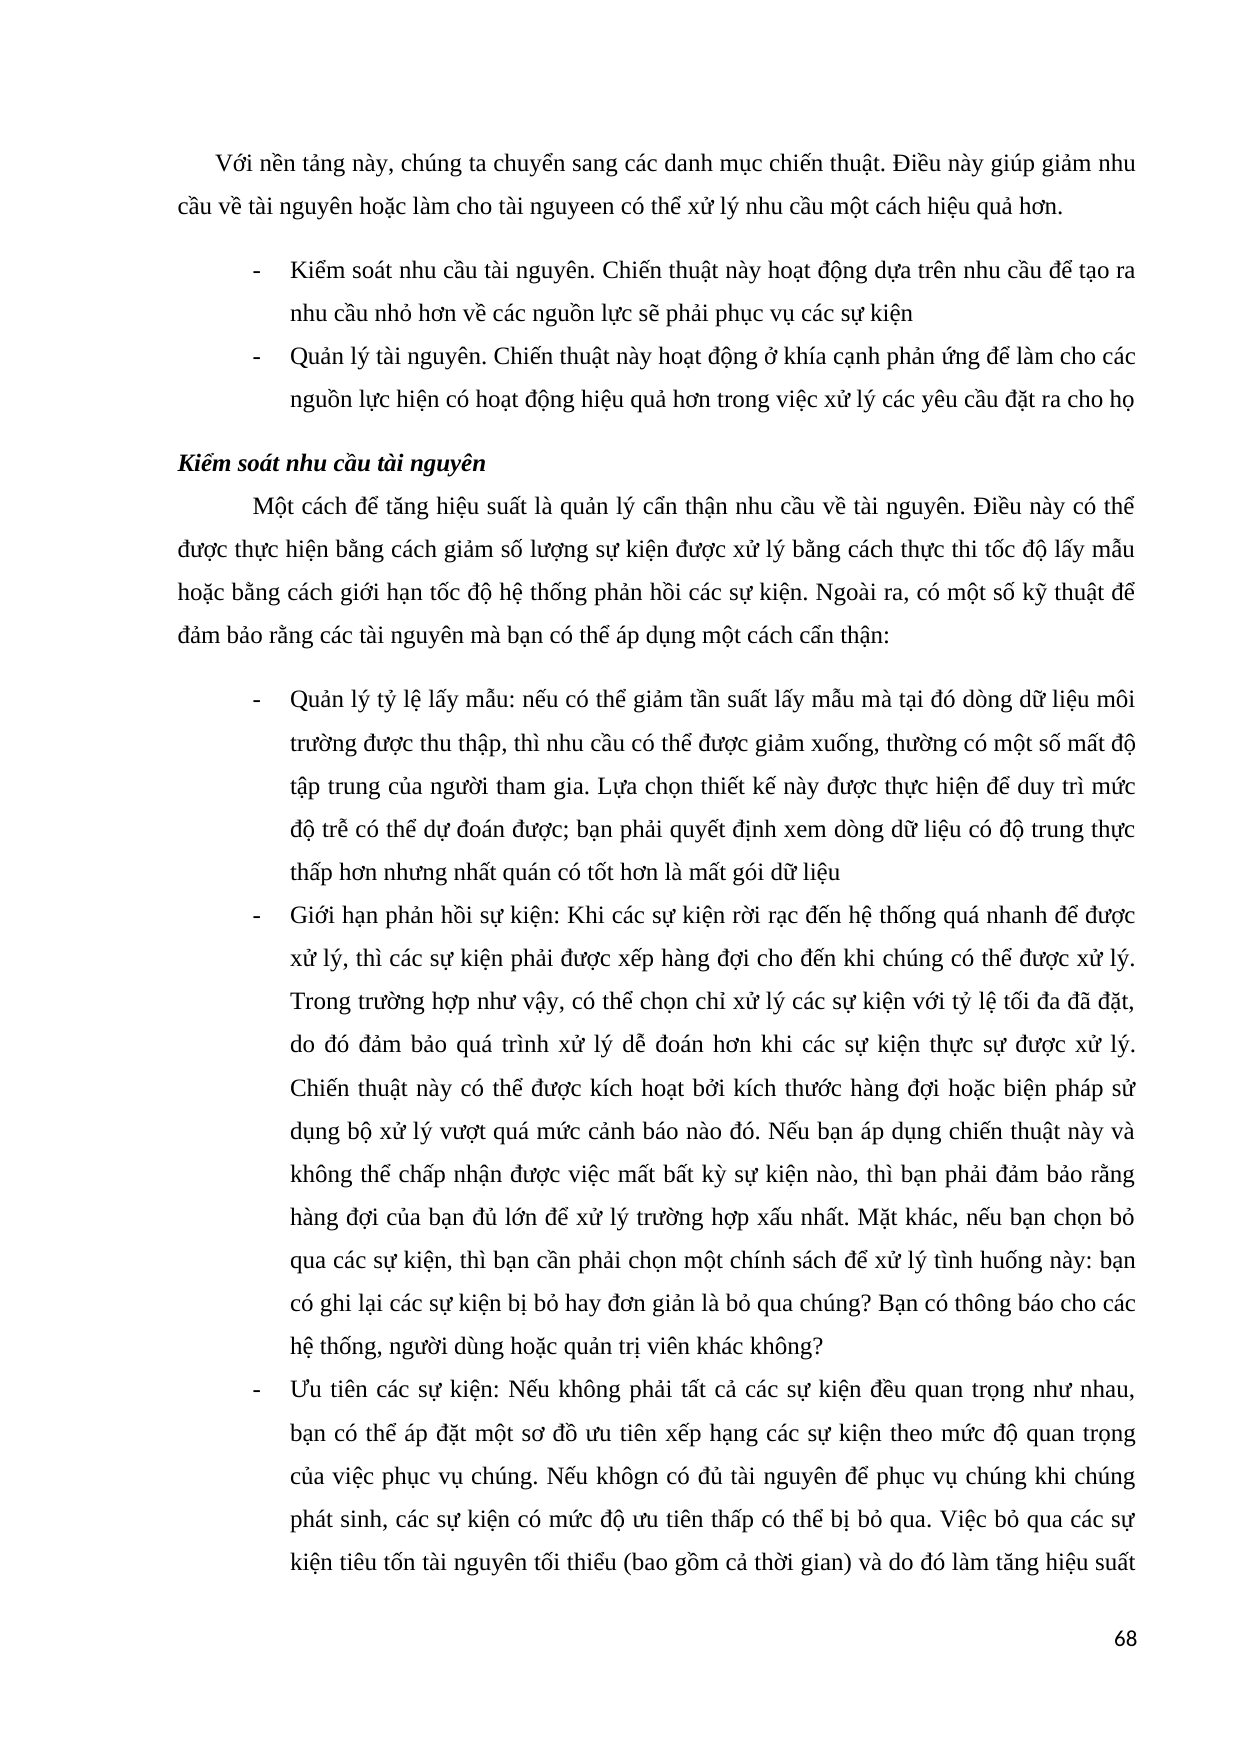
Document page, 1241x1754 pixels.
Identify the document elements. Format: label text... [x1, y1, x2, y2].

list Giới hạn phản hồi sự kiện: Khi các sự kiện rời rạc đến hệ thống quá nhanh để được xử lý, thì các sự kiện phải được xếp hàng đợi cho đến khi chúng có thể được xử lý. Trong trường hợp như vậy, có thể chọn chỉ xử lý các sự kiện với tỷ lệ tối đa đã đặt, do đó đảm bảo quá trình xử lý dễ đoán hơn khi các sự kiện thực sự được xử lý. Chiến thuật này có thể được kích hoạt bởi kích thước hàng đợi hoặc biện pháp sử dụng bộ xử lý vượt quá mức cảnh báo nào đó. Nếu bạn áp dụng chiến thuật này và không thể chấp nhận được việc mất bất kỳ sự kiện nào, thì bạn phải đảm bảo rằng hàng đợi của bạn đủ lớn để xử lý trường hợp xấu nhất. Mặt khác, nếu bạn chọn bỏ qua các sự kiện, thì bạn cần phải chọn một chính sách để xử lý tình huống này: bạn có ghi lại các sự kiện bị bỏ hay đơn giản là bỏ qua chúng? Bạn có thông báo cho các hệ thống, người dùng hoặc quản trị viên khác không? [252, 900, 1137, 1360]
text Kiểm soát nhu cầu tài nguyên [177, 448, 1137, 477]
list Quản lý tài nguyên. Chiến thuật này hoạt động ở khía cạnh phản ứng để làm cho các nguồn lực hiện có hoạt động hiệu quả hơn trong việc xử lý các yêu cầu đặt ra cho họ [252, 341, 1137, 413]
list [252, 1374, 1137, 1576]
text Một cách để tăng hiệu suất là quản lý cẩn thận nhu cầu về tài nguyên. Điều này có thể được thực hiện bằng cách giảm số lượng sự kiện được xử lý bằng cách thực thi tốc độ lấy mẫu hoặc bằng cách giới hạn tốc độ hệ thống phản hồi các sự kiện. Ngoài ra, có một số kỹ thuật để đảm bảo rằng các tài nguyên mà bạn có thể áp dụng một cách cẩn thận: [177, 491, 1137, 649]
text Với nền tảng này, chúng ta chuyển sang các danh mục chiến thuật. Điều này giúp giảm nhu cầu về tài nguyên hoặc làm cho tài nguyeen có thể xử lý nhu cầu một cách hiệu quả hơn. [177, 148, 1137, 219]
list Kiểm soát nhu cầu tài nguyên. Chiến thuật này hoạt động dựa trên nhu cầu để tạo ra nhu cầu nhỏ hơn về các nguồn lực sẽ phải phục vụ các sự kiện [252, 255, 1137, 327]
list Quản lý tỷ lệ lấy mẫu: nếu có thể giảm tần suất lấy mẫu mà tại đó dòng dữ liệu môi trường được thu thập, thì nhu cầu có thể được giảm xuống, thường có một số mất độ tập trung của người tham gia. Lựa chọn thiết kế này được thực hiện để duy trì mức độ trễ có thể dự đoán được; bạn phải quyết định xem dòng dữ liệu có độ trung thực thấp hơn nhưng nhất quán có tốt hơn là mất gói dữ liệu [252, 684, 1137, 886]
